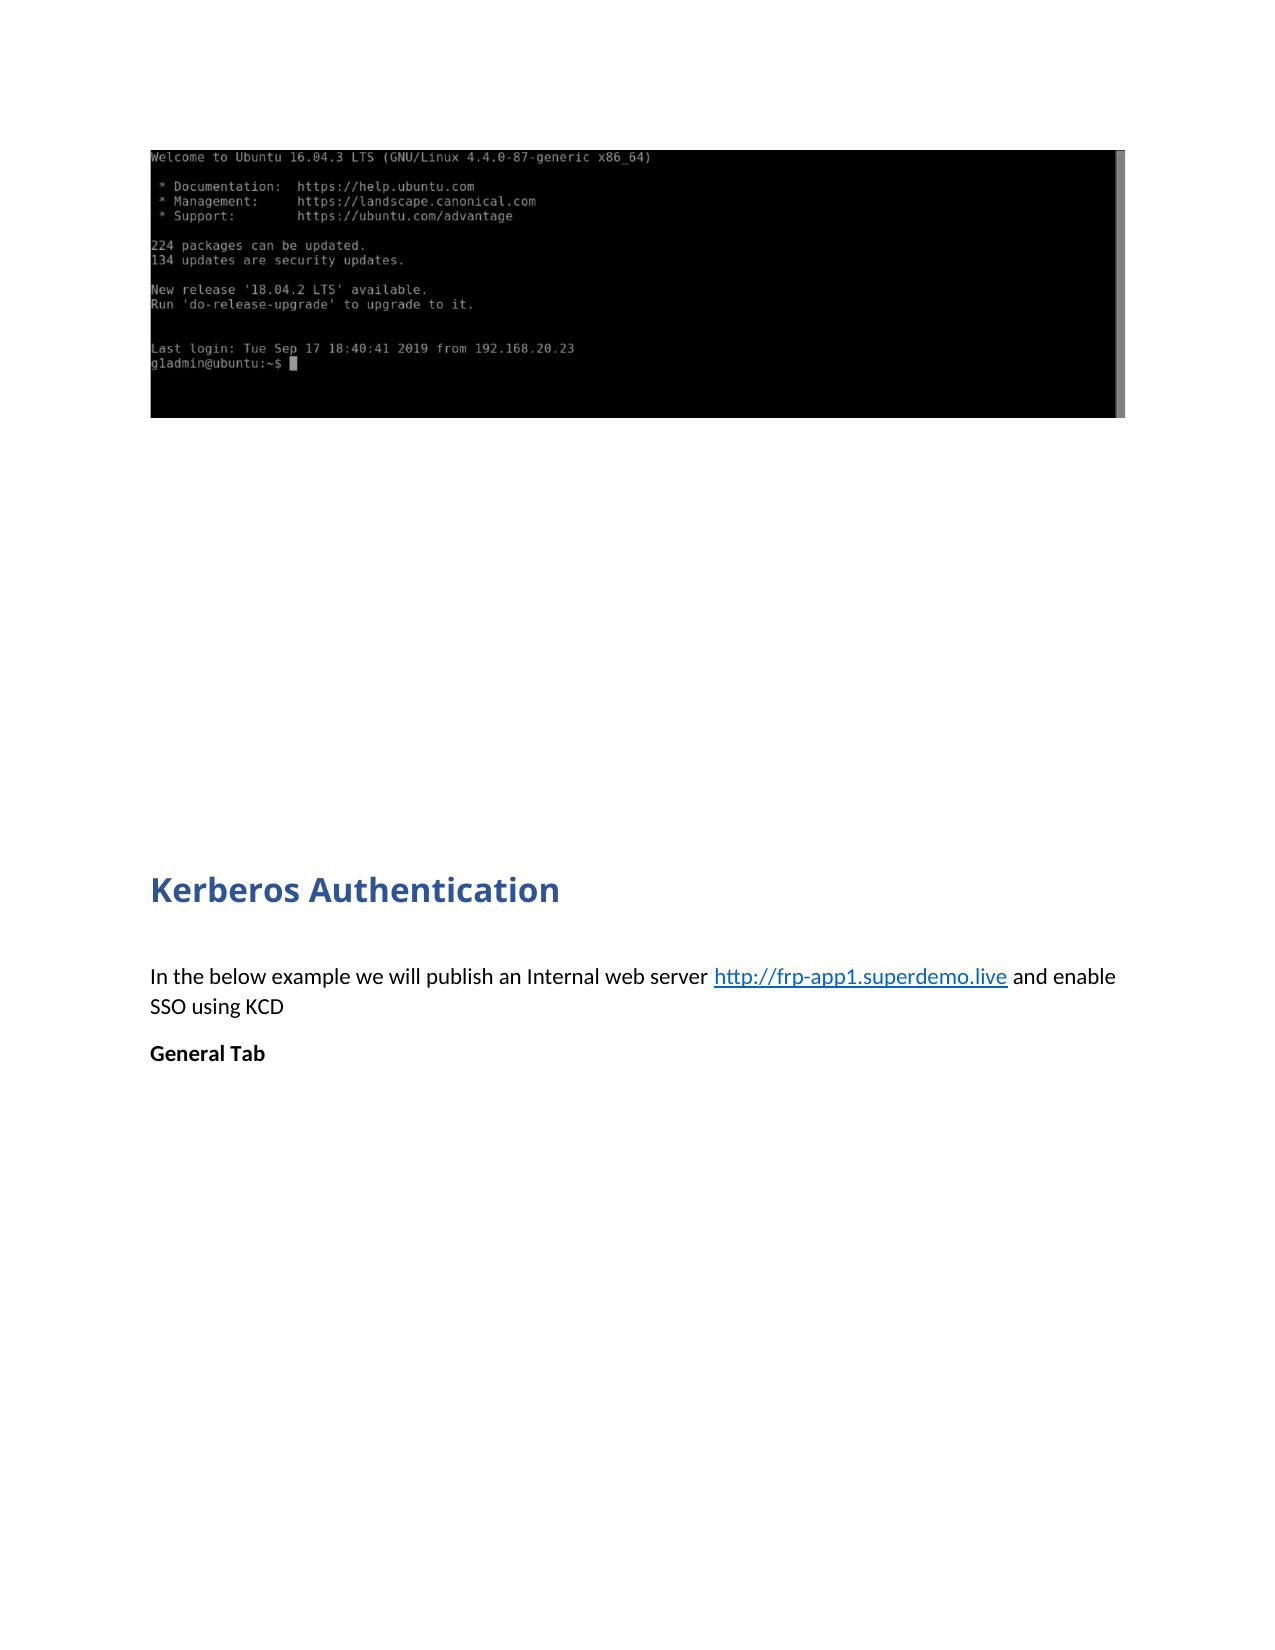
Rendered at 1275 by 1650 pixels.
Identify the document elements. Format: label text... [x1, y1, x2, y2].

picture [150, 150, 1125, 418]
subtitle Kerberos Authentication [150, 866, 1125, 912]
text General Tab [150, 1039, 1125, 1067]
text In the below example we will publish an Internal web server http://frp-app1.superdemo.live and enable SSO using KCD [150, 962, 1125, 1020]
